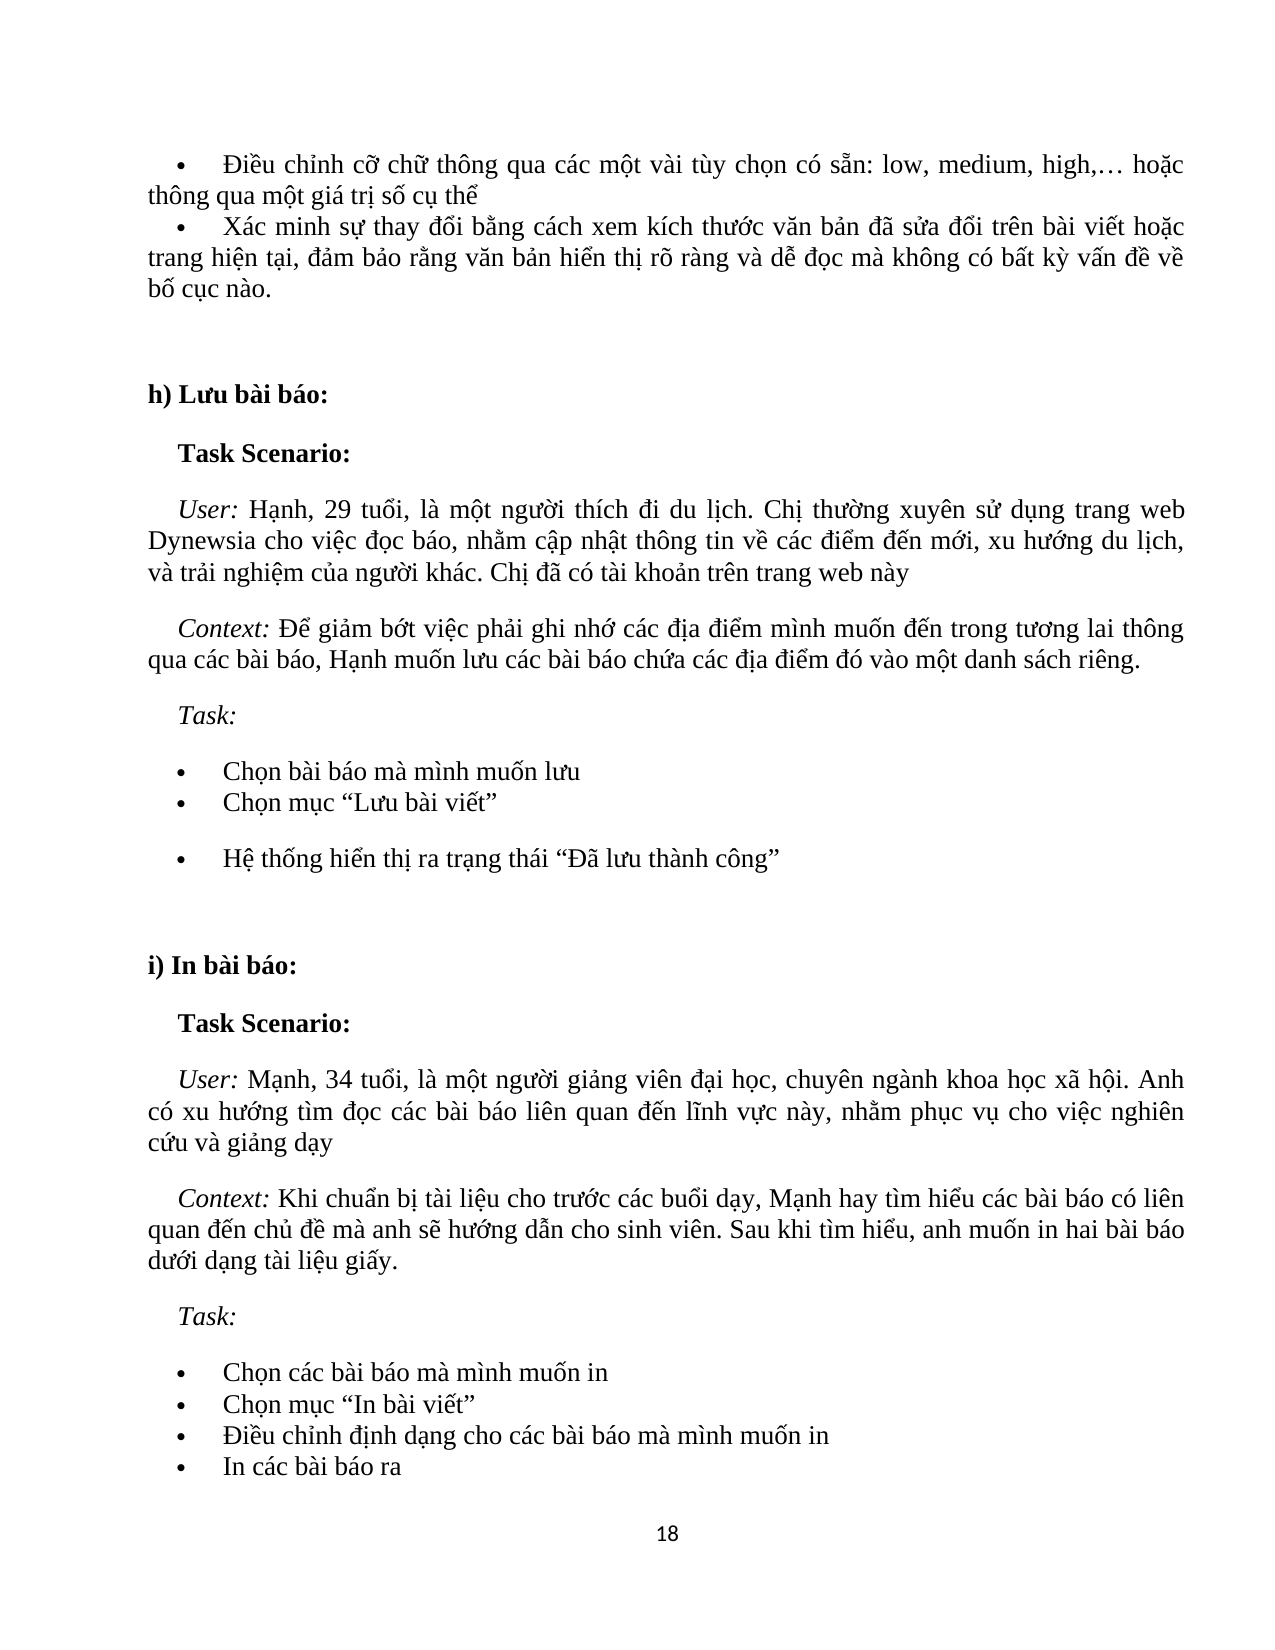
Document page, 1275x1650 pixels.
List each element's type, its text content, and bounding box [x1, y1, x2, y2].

list Chọn các bài báo mà mình muốn in [148, 1357, 1186, 1388]
text Task Scenario: [148, 437, 1186, 468]
text User: Mạnh, 34 tuổi, là một người giảng viên đại học, chuyên ngành khoa học xã hội. Anh có xu hướng tìm đọc các bài báo liên quan đến lĩnh vực này, nhằm phục vụ cho việc nghiên cứu và giảng dạy [148, 1063, 1186, 1157]
subtitle h) Lưu bài báo: [148, 379, 1186, 410]
text Task: [148, 1300, 1186, 1332]
list Chọn mục “Lưu bài viết” [148, 786, 1186, 817]
subtitle i) In bài báo: [148, 949, 1186, 980]
list In các bài báo ra [148, 1450, 1186, 1481]
list Điều chỉnh định dạng cho các bài báo mà mình muốn in [148, 1419, 1186, 1450]
list Chọn bài báo mà mình muốn lưu [148, 755, 1186, 786]
text User: Hạnh, 29 tuổi, là một người thích đi du lịch. Chị thường xuyên sử dụng trang web Dynewsia cho việc đọc báo, nhằm cập nhật thông tin về các điểm đến mới, xu hướng du lịch, và trải nghiệm của người khác. Chị đã có tài khoản trên trang web này [148, 493, 1186, 587]
list Điều chỉnh cỡ chữ thông qua các một vài tùy chọn có sẵn: low, medium, high,… hoặc thông qua một giá trị số cụ thể [148, 148, 1186, 210]
list Hệ thống hiển thị ra trạng thái “Đã lưu thành công” [148, 842, 1186, 874]
text Context: Khi chuẩn bị tài liệu cho trước các buổi dạy, Mạnh hay tìm hiểu các bài báo có liên quan đến chủ đề mà anh sẽ hướng dẫn cho sinh viên. Sau khi tìm hiểu, anh muốn in hai bài báo dưới dạng tài liệu giấy. [148, 1182, 1186, 1275]
text Context: Để giảm bớt việc phải ghi nhớ các địa điểm mình muốn đến trong tương lai thông qua các bài báo, Hạnh muốn lưu các bài báo chứa các địa điểm đó vào một danh sách riêng. [148, 612, 1186, 674]
text Task Scenario: [148, 1007, 1186, 1038]
list Chọn mục “In bài viết” [148, 1388, 1186, 1419]
text Task: [148, 699, 1186, 730]
list Xác minh sự thay đổi bằng cách xem kích thước văn bản đã sửa đổi trên bài viết hoặc trang hiện tại, đảm bảo rằng văn bản hiển thị rõ ràng và dễ đọc mà không có bất kỳ vấn đề về bố cục nào. [148, 210, 1186, 303]
